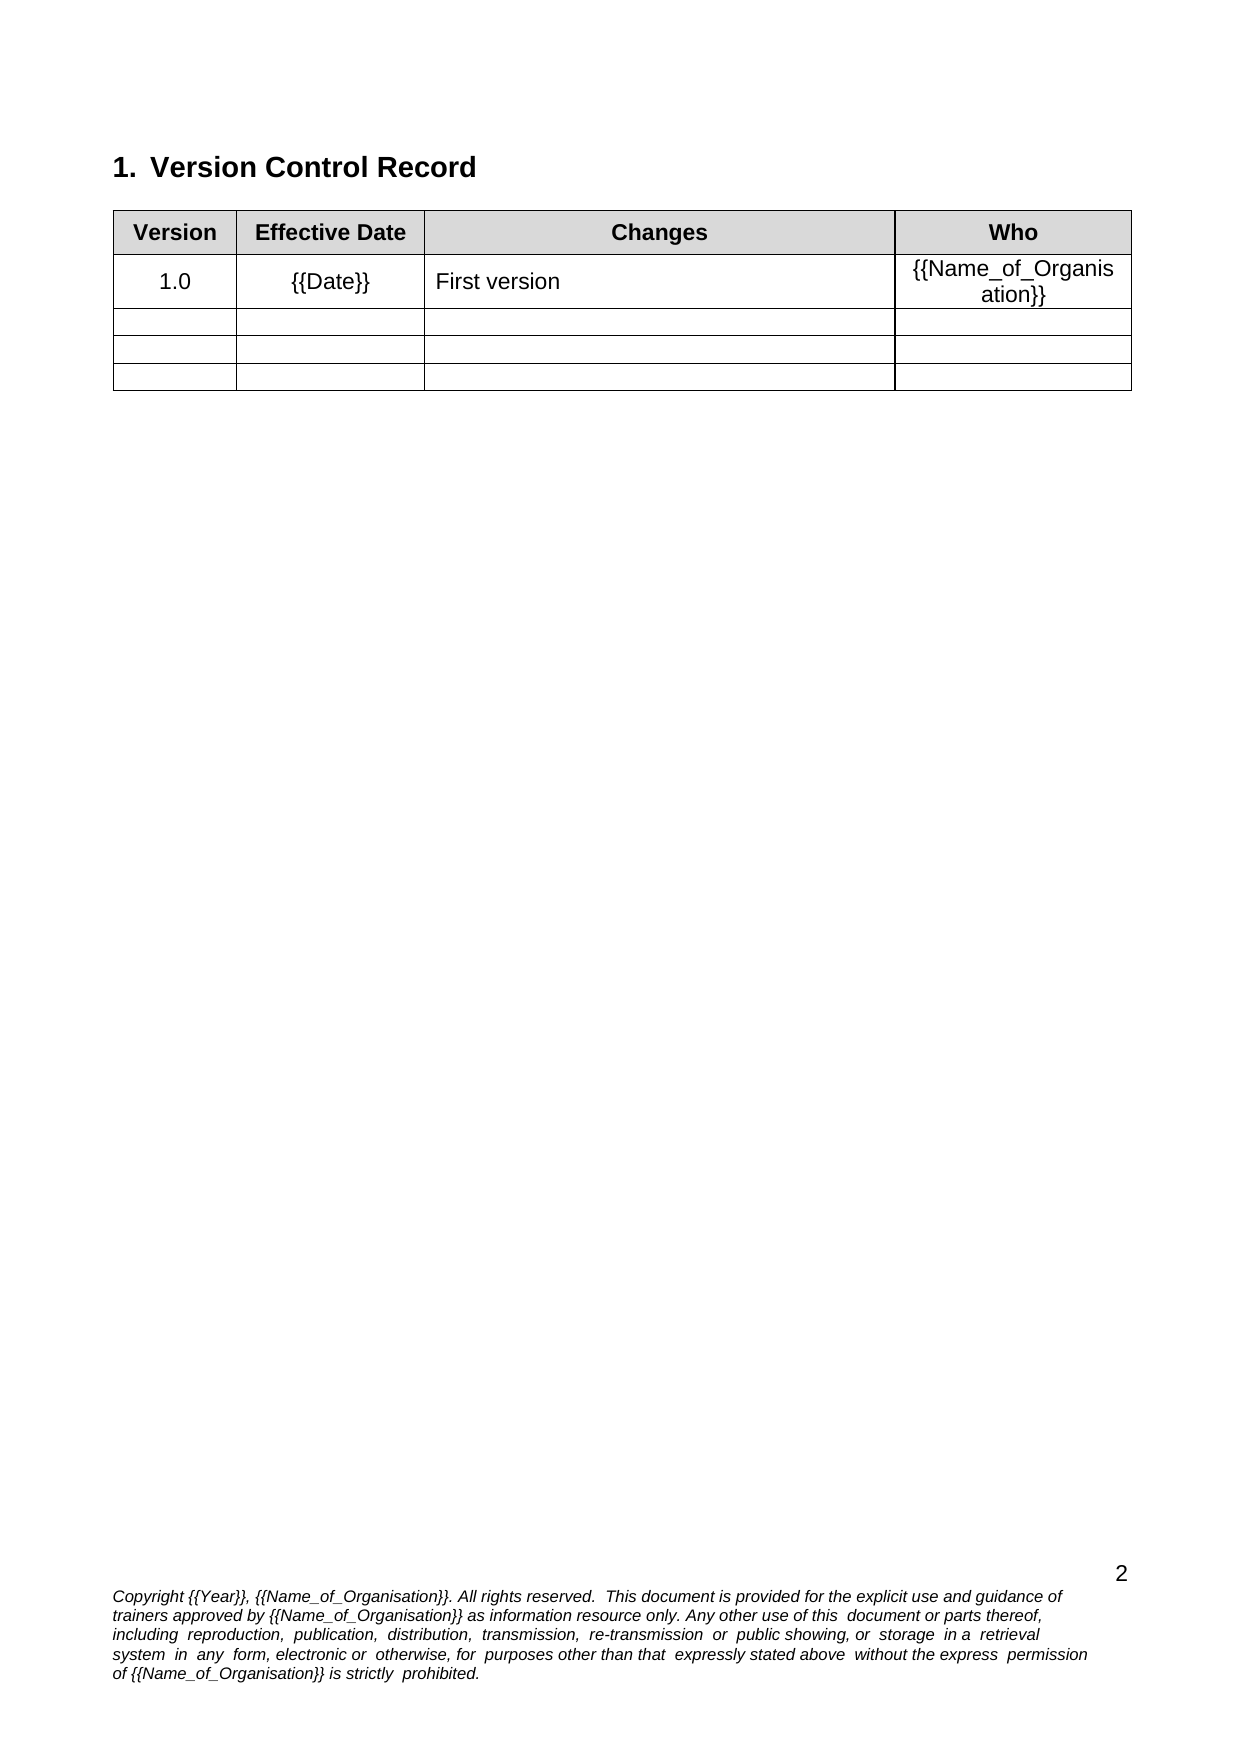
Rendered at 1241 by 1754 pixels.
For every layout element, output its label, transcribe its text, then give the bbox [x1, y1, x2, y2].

table_cell [896, 364, 1131, 390]
table_cell [237, 309, 424, 335]
table_cell [425, 336, 894, 362]
subtitle Version Control Record [112, 150, 1128, 183]
table_cell [425, 309, 894, 335]
table_cell [896, 309, 1131, 335]
table_header Changes [425, 211, 894, 254]
table_cell [114, 336, 236, 362]
table_cell [114, 309, 236, 335]
table_header Version [114, 211, 236, 254]
table_cell 1.0 [114, 255, 236, 308]
table_header Who [896, 211, 1131, 254]
table_cell [425, 364, 894, 390]
table_cell [896, 336, 1131, 362]
table_cell [237, 336, 424, 362]
table_cell {{Name_of_Organisation}} [896, 255, 1131, 308]
table_cell [237, 364, 424, 390]
table_cell First version [425, 255, 894, 308]
table_header Effective Date [237, 211, 424, 254]
table_cell {{Date}} [237, 255, 424, 308]
table_cell [114, 364, 236, 390]
